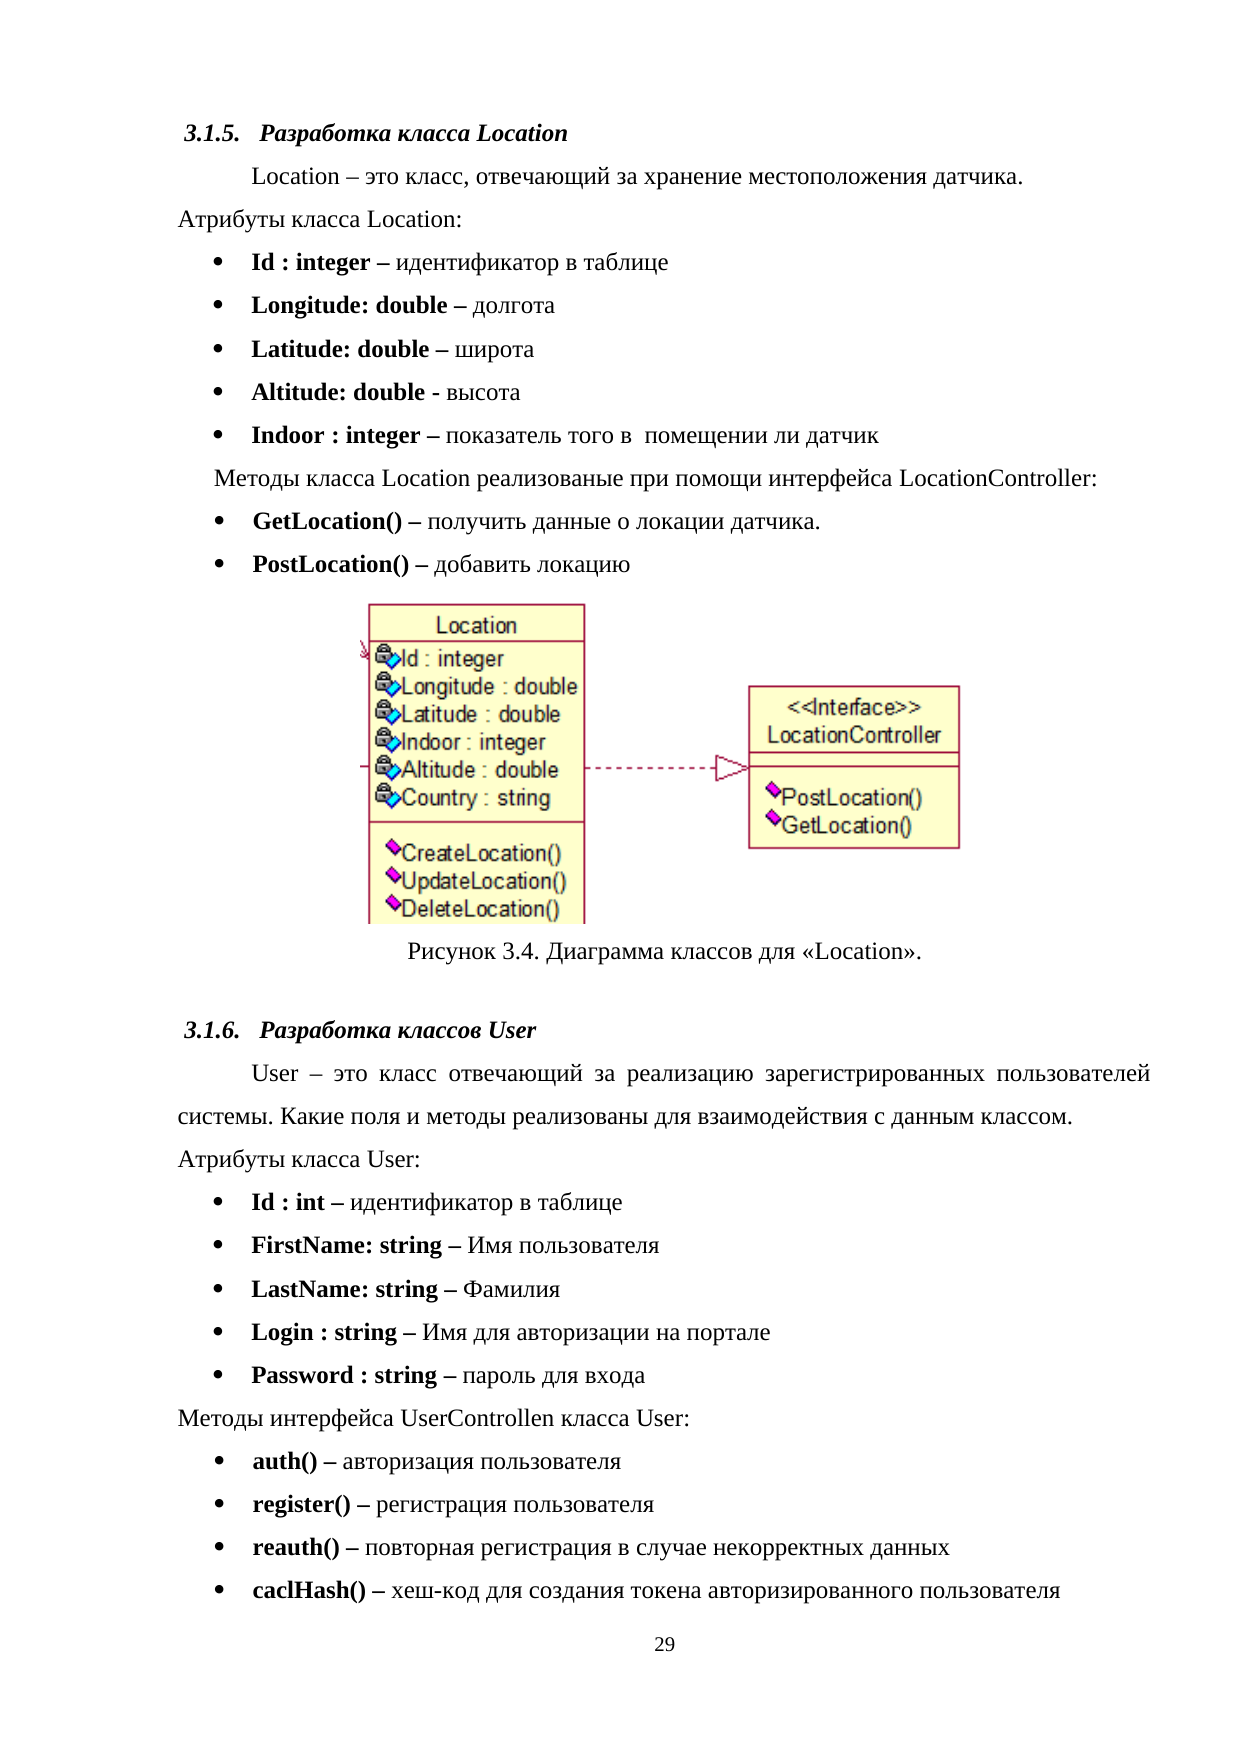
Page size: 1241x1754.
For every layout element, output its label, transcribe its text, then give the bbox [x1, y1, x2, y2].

list auth() – авторизация пользователя [215, 1446, 1152, 1475]
picture [360, 592, 969, 924]
list caclHash() – хеш-код для создания токена авторизированного пользователя [215, 1576, 1152, 1604]
list Password : string – пароль для входа [213, 1360, 1152, 1389]
list Latitude: double – широта [213, 334, 1152, 362]
subtitle Разработка классов User [184, 1015, 1152, 1044]
list Id : int – идентификатор в таблице [213, 1187, 1152, 1216]
list Longitude: double – долгота [213, 291, 1152, 319]
text Атрибуты класса User: [177, 1144, 1152, 1173]
list PostLocation() – добавить локацию [215, 549, 1152, 578]
text User – это класс отвечающий за реализацию зарегистрированных пользователей системы. Какие поля и методы реализованы для взаимодействия с данным классом. [177, 1058, 1152, 1130]
text Методы класса Location реализованые при помощи интерфейса LocationController: [177, 463, 1152, 492]
list LastName: string – Фамилия [213, 1274, 1152, 1302]
list Altitude: double - высота [213, 377, 1152, 406]
list GetLocation() – получить данные о локации датчика. [215, 506, 1152, 535]
list FirstName: string – Имя пользователя [213, 1231, 1152, 1259]
list Атрибуты класса Location: [177, 204, 1152, 233]
list reauth() – повторная регистрация в случае некорректных данных [215, 1532, 1152, 1561]
text Location – это класс, отвечающий за хранение местоположения датчика. [177, 161, 1152, 190]
list Indoor : integer – показатель того в помещении ли датчик [213, 420, 1152, 449]
list register() – регистрация пользователя [215, 1489, 1152, 1518]
list Id : integer – идентификатор в таблице [213, 247, 1152, 276]
text Методы интерфейса UserControllen класса User: [177, 1403, 1152, 1432]
list Login : string – Имя для авторизации на портале [213, 1317, 1152, 1346]
subtitle Разработка класса Location [184, 118, 1152, 147]
text Рисунок 3.4. Диаграмма классов для «Location». [177, 936, 1152, 964]
